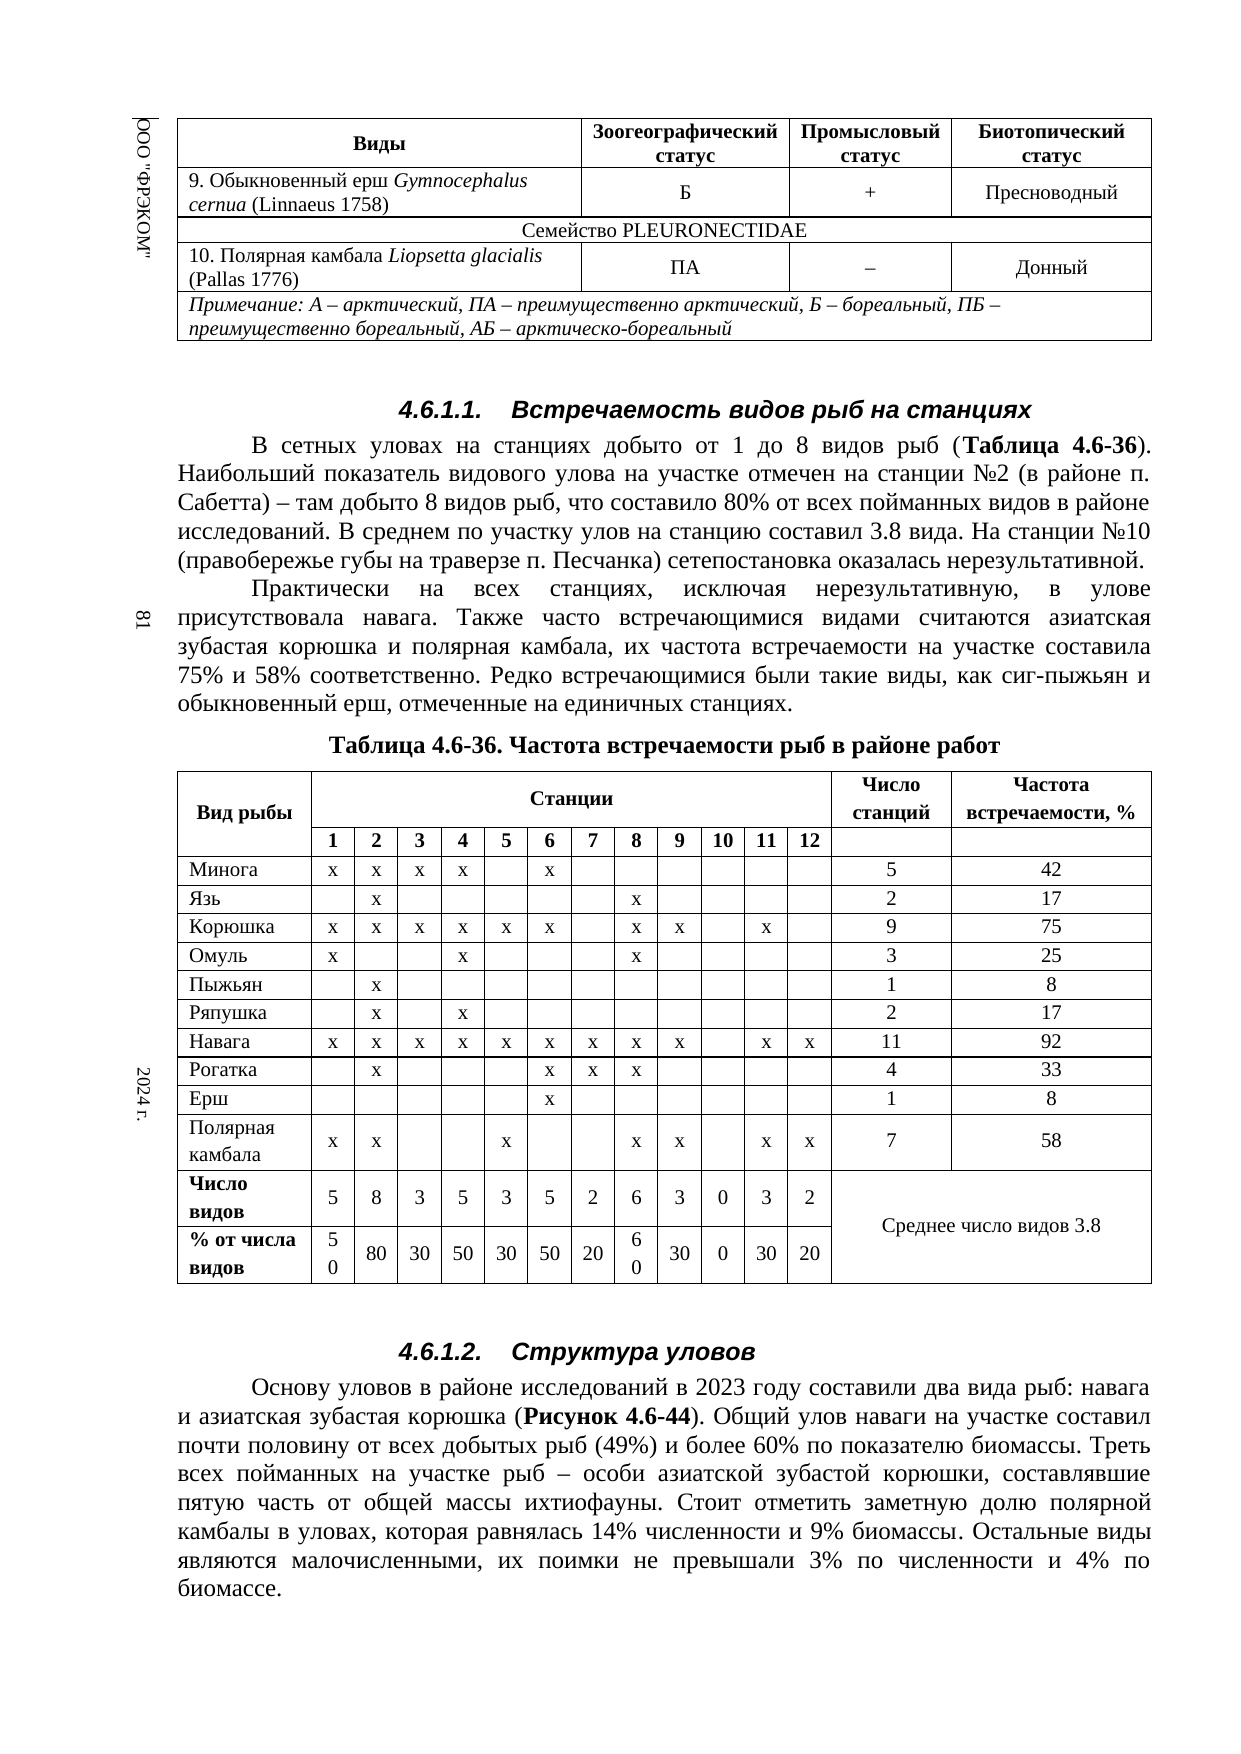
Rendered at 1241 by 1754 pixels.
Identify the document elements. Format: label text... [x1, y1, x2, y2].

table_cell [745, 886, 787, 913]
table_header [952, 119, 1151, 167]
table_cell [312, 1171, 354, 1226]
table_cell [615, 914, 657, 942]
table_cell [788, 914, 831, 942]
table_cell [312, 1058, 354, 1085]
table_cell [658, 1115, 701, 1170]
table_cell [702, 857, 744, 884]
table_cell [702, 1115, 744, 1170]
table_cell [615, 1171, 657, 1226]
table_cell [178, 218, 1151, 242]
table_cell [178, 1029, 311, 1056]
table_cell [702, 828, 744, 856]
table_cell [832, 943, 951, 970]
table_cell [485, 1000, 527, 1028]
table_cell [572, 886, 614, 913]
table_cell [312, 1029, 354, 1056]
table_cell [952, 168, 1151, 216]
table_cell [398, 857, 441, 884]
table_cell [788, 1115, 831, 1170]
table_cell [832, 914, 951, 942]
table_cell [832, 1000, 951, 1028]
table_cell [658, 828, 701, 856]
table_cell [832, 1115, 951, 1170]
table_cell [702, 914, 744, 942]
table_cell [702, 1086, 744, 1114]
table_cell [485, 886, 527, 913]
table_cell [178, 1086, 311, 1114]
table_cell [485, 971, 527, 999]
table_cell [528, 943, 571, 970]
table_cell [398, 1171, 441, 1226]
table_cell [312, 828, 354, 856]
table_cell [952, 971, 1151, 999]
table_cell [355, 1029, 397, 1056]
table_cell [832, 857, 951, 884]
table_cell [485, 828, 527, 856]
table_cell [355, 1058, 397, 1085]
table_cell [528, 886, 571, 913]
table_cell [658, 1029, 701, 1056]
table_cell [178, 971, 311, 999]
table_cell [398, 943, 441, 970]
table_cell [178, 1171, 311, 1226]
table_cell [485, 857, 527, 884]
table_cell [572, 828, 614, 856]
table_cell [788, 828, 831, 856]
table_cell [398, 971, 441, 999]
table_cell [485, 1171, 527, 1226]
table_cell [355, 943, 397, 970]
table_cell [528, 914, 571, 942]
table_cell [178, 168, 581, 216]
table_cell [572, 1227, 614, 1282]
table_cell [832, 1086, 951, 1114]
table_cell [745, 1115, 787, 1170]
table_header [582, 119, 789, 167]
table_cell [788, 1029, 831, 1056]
text Практически на всех станциях, исключая нерезультативную, в улове присутствовала навага. Также часто встречающимися видами считаются азиатская зубастая корюшка и полярная камбала, их частота встречаемости на участке составила 75% и 58% соответственно. Редко встречающимися были такие виды, как сиг-пыжьян и обыкновенный ерш, отмеченные на единичных станциях. [177, 573, 1152, 717]
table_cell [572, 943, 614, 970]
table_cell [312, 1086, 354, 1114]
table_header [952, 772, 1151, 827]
subtitle Встречаемость видов рыб на станциях [399, 395, 1152, 423]
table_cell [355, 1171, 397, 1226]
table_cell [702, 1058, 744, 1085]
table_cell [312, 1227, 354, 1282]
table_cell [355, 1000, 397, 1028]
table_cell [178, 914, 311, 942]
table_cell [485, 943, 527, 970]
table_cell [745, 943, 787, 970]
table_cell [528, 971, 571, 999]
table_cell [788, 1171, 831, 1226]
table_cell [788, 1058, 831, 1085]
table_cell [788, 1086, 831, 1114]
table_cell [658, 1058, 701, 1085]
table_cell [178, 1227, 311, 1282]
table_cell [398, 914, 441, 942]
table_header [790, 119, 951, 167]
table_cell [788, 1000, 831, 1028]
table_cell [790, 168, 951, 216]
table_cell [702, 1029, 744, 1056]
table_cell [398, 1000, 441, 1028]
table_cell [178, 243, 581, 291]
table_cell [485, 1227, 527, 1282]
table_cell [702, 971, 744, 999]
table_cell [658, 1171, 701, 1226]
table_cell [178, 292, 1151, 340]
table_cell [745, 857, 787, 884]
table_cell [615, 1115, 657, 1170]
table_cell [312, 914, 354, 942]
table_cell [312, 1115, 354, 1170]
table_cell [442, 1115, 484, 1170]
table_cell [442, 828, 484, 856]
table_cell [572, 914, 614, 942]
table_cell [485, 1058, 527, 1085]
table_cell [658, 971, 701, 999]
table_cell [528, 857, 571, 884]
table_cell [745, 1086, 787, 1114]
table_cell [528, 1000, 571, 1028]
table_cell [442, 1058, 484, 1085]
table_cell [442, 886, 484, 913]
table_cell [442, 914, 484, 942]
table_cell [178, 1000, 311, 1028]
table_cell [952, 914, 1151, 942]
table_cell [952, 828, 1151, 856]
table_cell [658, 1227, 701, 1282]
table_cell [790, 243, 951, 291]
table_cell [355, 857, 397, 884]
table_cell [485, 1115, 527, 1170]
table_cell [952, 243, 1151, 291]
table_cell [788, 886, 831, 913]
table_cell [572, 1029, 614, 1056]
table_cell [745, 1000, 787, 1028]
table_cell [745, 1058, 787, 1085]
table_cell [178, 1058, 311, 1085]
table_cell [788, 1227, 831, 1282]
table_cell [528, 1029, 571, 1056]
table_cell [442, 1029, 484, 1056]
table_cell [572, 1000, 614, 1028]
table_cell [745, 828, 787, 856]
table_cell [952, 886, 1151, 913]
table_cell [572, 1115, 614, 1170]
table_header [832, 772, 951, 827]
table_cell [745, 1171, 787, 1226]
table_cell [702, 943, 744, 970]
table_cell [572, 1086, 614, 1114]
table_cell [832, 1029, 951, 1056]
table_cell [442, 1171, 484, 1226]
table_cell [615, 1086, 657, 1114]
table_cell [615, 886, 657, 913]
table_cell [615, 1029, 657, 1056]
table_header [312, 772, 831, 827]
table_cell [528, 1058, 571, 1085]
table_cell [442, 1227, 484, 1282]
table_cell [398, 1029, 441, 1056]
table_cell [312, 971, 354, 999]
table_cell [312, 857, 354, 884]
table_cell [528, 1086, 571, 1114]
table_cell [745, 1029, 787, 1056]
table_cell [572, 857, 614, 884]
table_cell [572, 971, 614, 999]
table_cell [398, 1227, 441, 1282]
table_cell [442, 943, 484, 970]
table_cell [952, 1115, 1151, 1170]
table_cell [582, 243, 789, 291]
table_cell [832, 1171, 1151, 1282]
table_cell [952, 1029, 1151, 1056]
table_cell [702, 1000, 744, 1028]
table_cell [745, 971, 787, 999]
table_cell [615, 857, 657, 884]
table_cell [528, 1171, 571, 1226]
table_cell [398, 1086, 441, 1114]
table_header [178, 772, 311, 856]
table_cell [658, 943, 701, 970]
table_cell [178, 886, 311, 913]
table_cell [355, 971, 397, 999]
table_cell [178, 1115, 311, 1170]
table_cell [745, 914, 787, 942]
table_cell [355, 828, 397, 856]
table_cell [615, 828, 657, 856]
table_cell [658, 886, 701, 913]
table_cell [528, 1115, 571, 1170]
subtitle Структура уловов [399, 1337, 1152, 1366]
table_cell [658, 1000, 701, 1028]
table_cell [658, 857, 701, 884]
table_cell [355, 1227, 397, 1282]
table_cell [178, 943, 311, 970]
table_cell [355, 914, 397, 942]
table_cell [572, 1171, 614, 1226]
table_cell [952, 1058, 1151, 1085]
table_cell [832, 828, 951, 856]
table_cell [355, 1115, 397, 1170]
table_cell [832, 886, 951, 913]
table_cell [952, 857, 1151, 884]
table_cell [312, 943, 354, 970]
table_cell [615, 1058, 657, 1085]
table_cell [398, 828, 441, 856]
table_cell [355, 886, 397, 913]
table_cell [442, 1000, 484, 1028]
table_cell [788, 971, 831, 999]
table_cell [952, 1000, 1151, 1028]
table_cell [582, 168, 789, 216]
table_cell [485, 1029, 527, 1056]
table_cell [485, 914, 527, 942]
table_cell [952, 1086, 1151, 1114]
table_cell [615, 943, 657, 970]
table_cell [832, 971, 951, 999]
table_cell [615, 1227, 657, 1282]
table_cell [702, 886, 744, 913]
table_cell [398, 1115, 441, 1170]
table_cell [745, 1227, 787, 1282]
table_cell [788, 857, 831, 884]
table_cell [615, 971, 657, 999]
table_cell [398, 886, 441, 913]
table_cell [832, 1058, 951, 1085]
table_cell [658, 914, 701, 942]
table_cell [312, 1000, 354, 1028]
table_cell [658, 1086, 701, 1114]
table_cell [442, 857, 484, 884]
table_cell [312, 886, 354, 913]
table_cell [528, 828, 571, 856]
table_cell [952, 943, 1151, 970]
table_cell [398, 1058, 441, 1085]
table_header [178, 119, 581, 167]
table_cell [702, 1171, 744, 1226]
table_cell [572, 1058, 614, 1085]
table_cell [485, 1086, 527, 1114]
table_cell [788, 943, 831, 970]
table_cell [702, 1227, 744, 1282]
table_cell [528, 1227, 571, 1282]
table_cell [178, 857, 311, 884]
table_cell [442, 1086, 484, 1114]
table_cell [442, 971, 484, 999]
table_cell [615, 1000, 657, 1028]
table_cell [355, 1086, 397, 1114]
